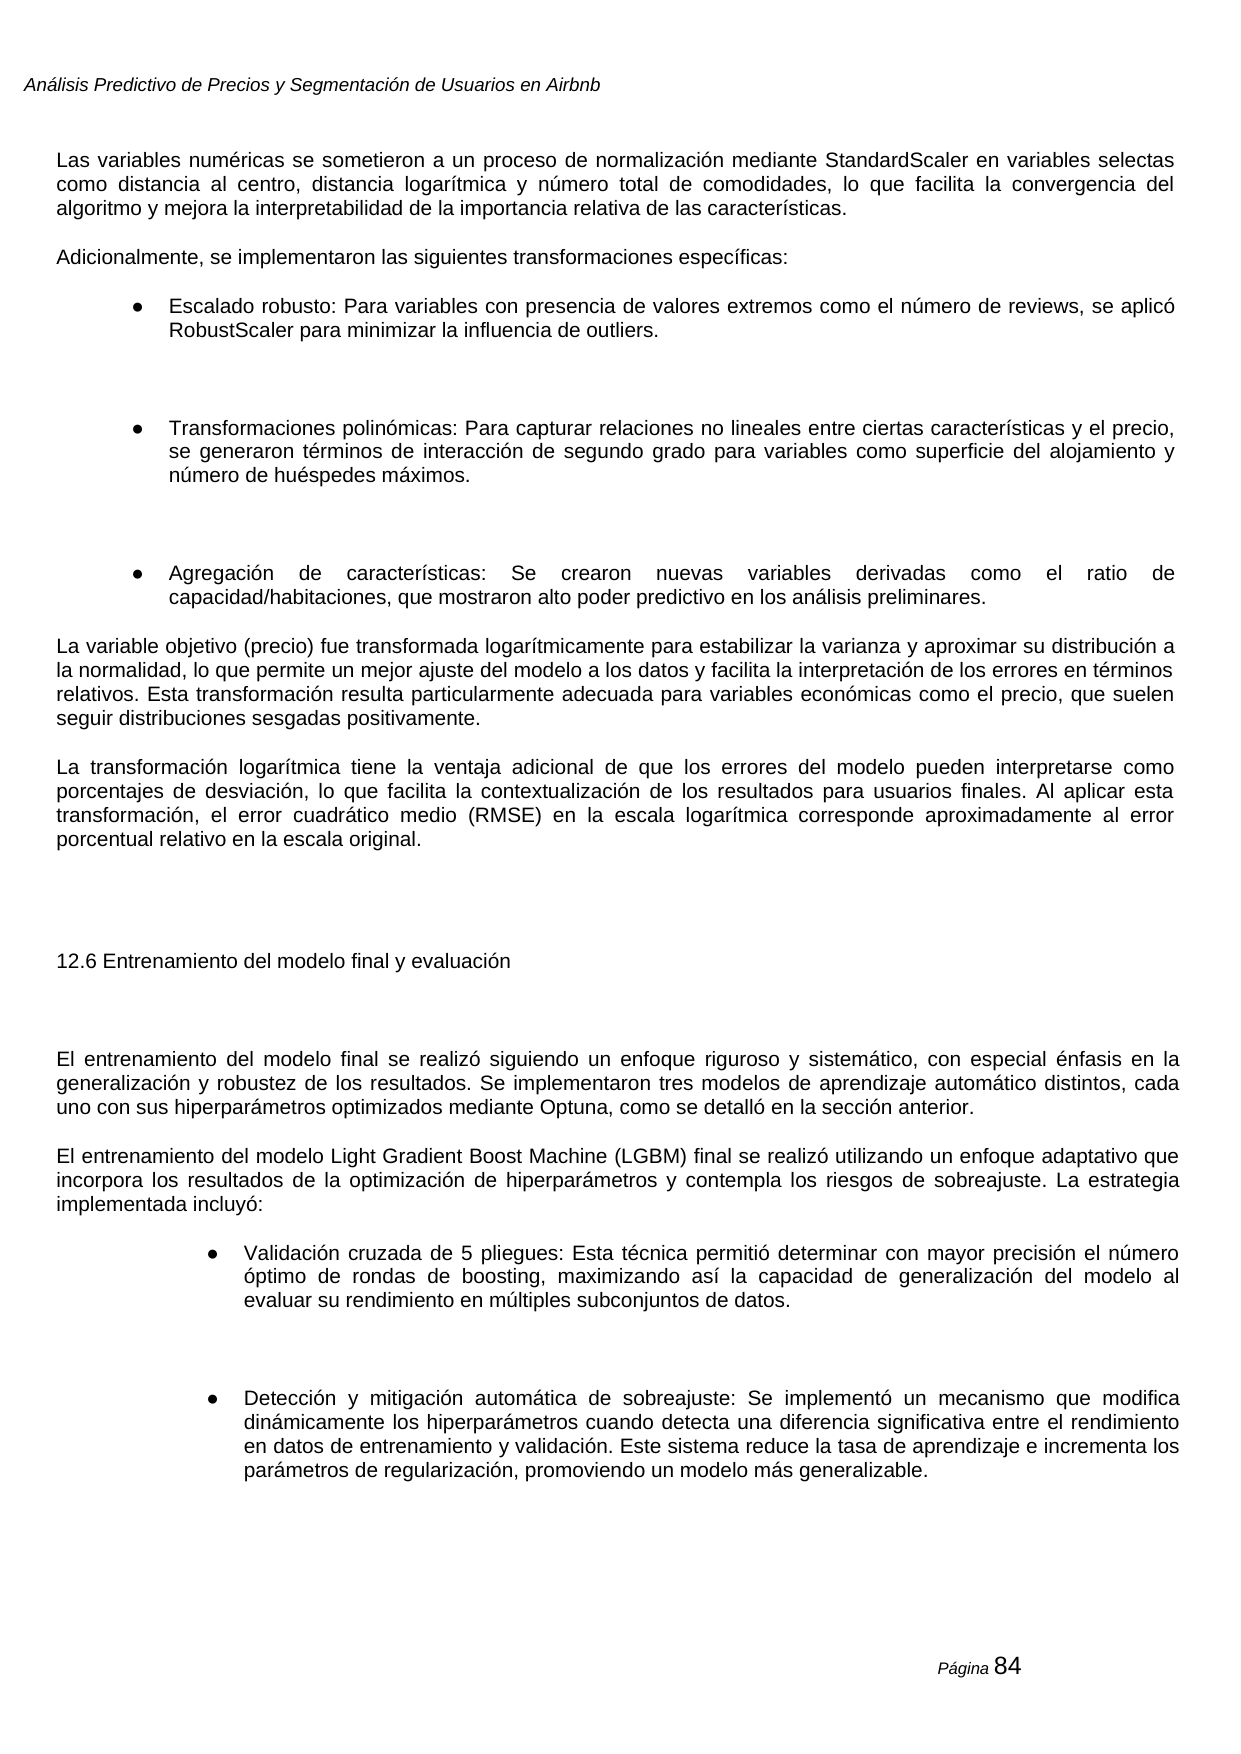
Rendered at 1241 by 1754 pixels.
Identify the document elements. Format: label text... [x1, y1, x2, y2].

text El entrenamiento del modelo final se realizó siguiendo un enfoque riguroso y sistemático, con especial énfasis en la generalización y robustez de los resultados. Se implementaron tres modelos de aprendizaje automático distintos, cada uno con sus hiperparámetros optimizados mediante Optuna, como se detalló en la sección anterior. [56, 1047, 1181, 1118]
text El entrenamiento del modelo Light Gradient Boost Machine (LGBM) final se realizó utilizando un enfoque adaptativo que incorpora los resultados de la optimización de hiperparámetros y contempla los riesgos de sobreajuste. La estrategia implementada incluyó: [56, 1143, 1181, 1215]
list Escalado robusto: Para variables con presencia de valores extremos como el número de reviews, se aplicó RobustScaler para minimizar la influencia de outliers. [131, 293, 1176, 341]
list Validación cruzada de 5 pliegues: Esta técnica permitió determinar con mayor precisión el número óptimo de rondas de boosting, maximizando así la capacidad de generalización del modelo al evaluar su rendimiento en múltiples subconjuntos de datos. [206, 1240, 1181, 1312]
text Adicionalmente, se implementaron las siguientes transformaciones específicas: [56, 244, 1176, 268]
text La transformación logarítmica tiene la ventaja adicional de que los errores del modelo pueden interpretarse como porcentajes de desviación, lo que facilita la contextualización de los resultados para usuarios finales. Al aplicar esta transformación, el error cuadrático medio (RMSE) en la escala logarítmica corresponde aproximadamente al error porcentual relativo en la escala original. [56, 755, 1176, 851]
list Transformaciones polinómicas: Para capturar relaciones no lineales entre ciertas características y el precio, se generaron términos de interacción de segundo grado para variables como superficie del alojamiento y número de huéspedes máximos. [131, 415, 1176, 487]
text Las variables numéricas se sometieron a un proceso de normalización mediante StandardScaler en variables selectas como distancia al centro, distancia logarítmica y número total de comodidades, lo que facilita la convergencia del algoritmo y mejora la interpretabilidad de la importancia relativa de las características. [56, 148, 1176, 219]
text La variable objetivo (precio) fue transformada logarítmicamente para estabilizar la varianza y aproximar su distribución a la normalidad, lo que permite un mejor ajuste del modelo a los datos y facilita la interpretación de los errores en términos relativos. Esta transformación resulta particularmente adecuada para variables económicas como el precio, que suelen seguir distribuciones sesgadas positivamente. [56, 634, 1176, 730]
list Detección y mitigación automática de sobreajuste: Se implementó un mecanismo que modifica dinámicamente los hiperparámetros cuando detecta una diferencia significativa entre el rendimiento en datos de entrenamiento y validación. Este sistema reduce la tasa de aprendizaje e incrementa los parámetros de regularización, promoviendo un modelo más generalizable. [206, 1386, 1181, 1482]
list Agregación de características: Se crearon nuevas variables derivadas como el ratio de capacidad/habitaciones, que mostraron alto poder predictivo en los análisis preliminares. [131, 561, 1176, 609]
subtitle 12.6 Entrenamiento del modelo final y evaluación [56, 949, 1176, 973]
